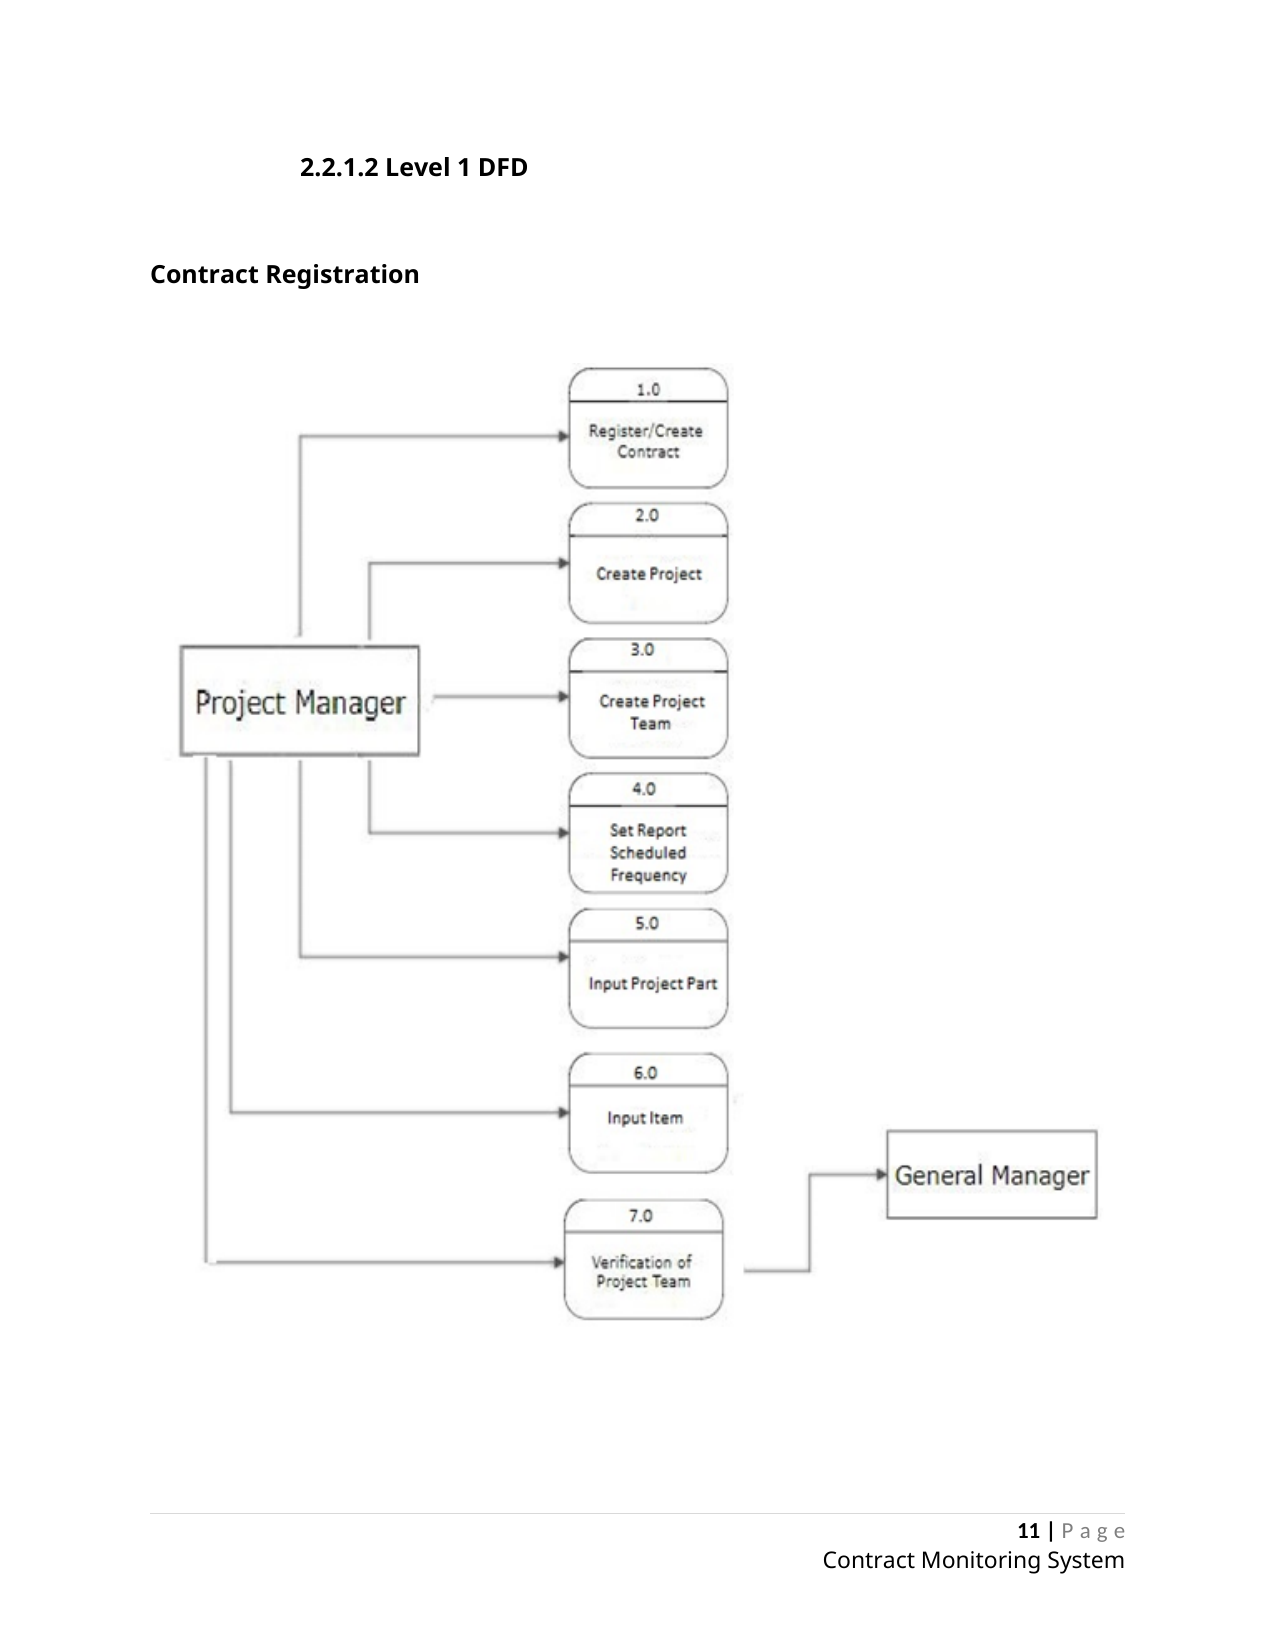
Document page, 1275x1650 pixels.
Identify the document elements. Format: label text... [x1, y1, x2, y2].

picture [150, 363, 1188, 1327]
text Contract Registration [150, 257, 1125, 291]
text 2.2.1.2 Level 1 DFD [225, 150, 1125, 184]
